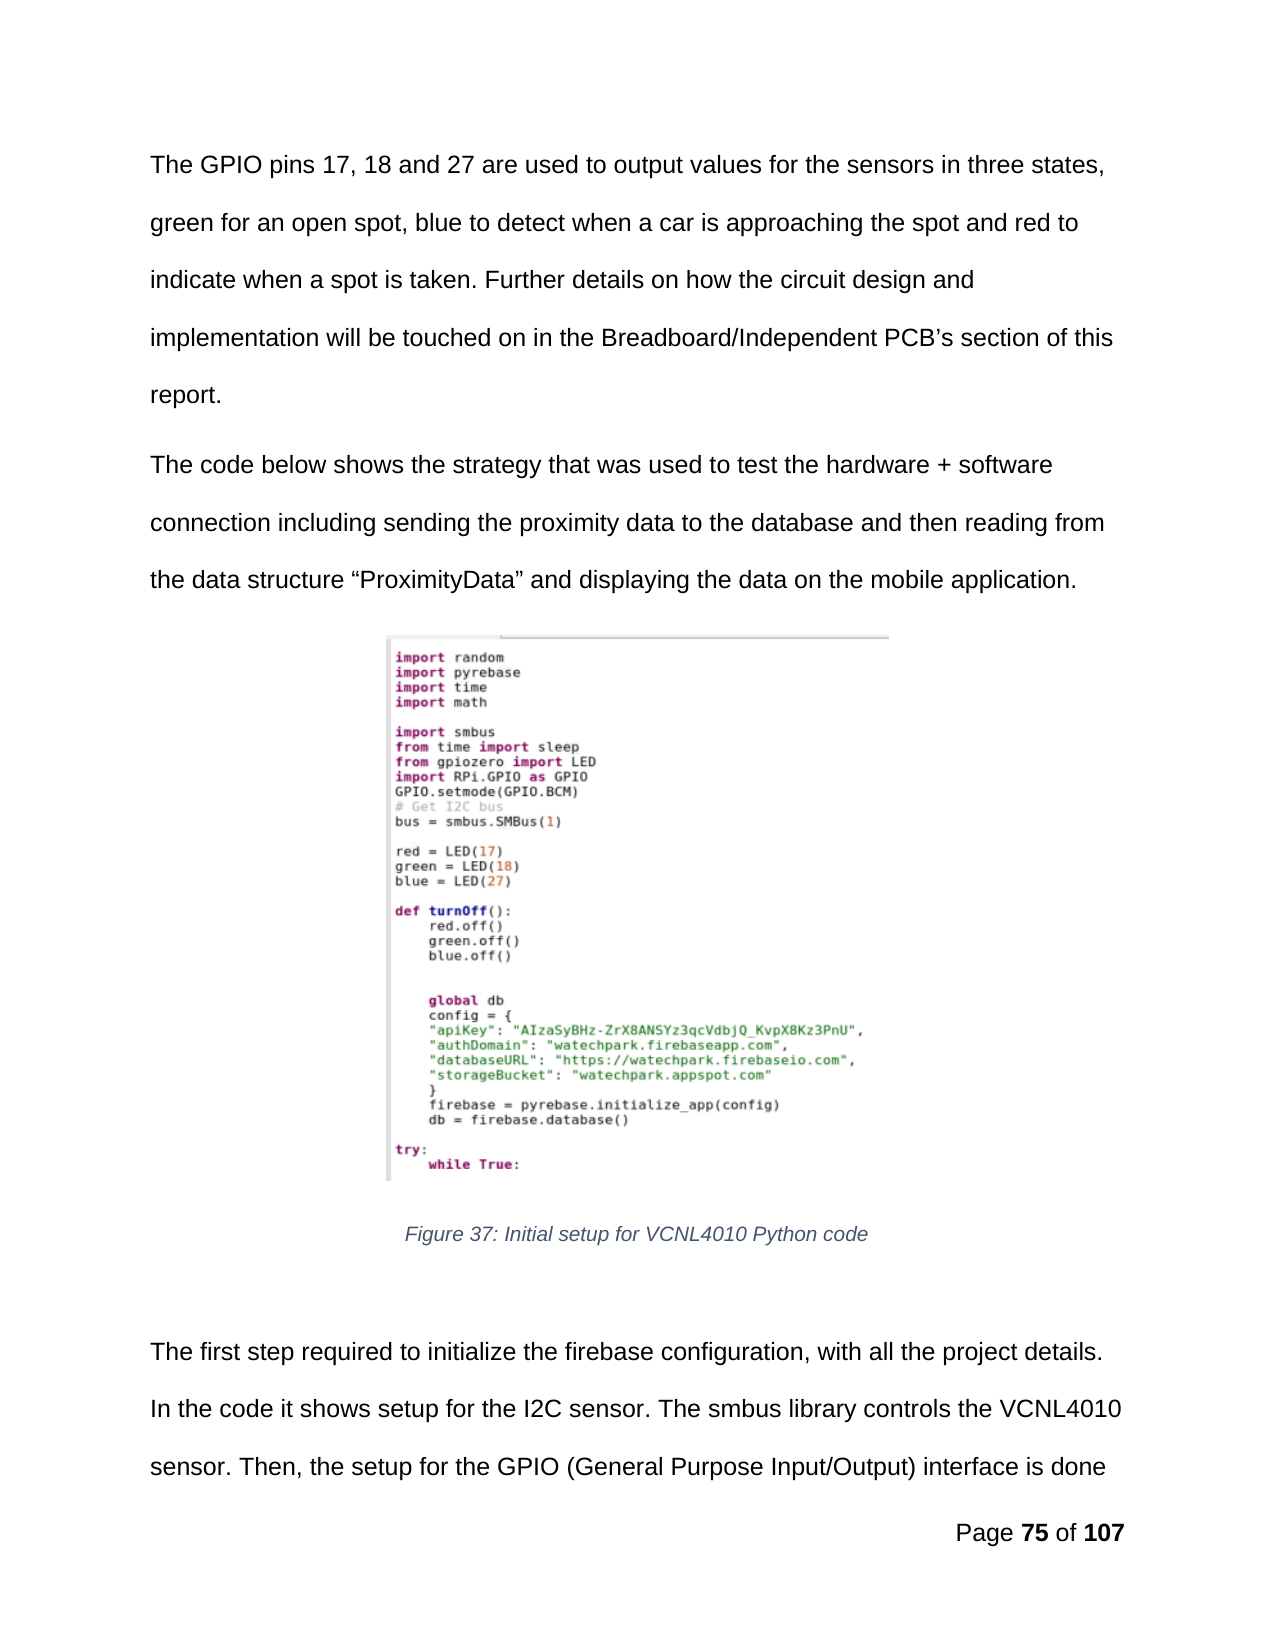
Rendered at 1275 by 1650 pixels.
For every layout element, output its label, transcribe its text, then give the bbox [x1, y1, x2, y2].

text The code below shows the strategy that was used to test the hardware + software connection including sending the proximity data to the database and then reading from the data structure “ProximityData” and displaying the data on the mobile application. [150, 450, 1125, 594]
picture [386, 635, 889, 1181]
text The GPIO pins 17, 18 and 27 are used to output values for the sensors in three states, green for an open spot, blue to detect when a car is approaching the spot and red to indicate when a spot is taken. Further details on how the circuit design and implementation will be touched on in the Breadboard/Independent PCB’s section of this report. [150, 150, 1125, 409]
text Figure 37: Initial setup for VCNL4010 Python code [150, 1222, 1125, 1246]
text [150, 1337, 1125, 1481]
